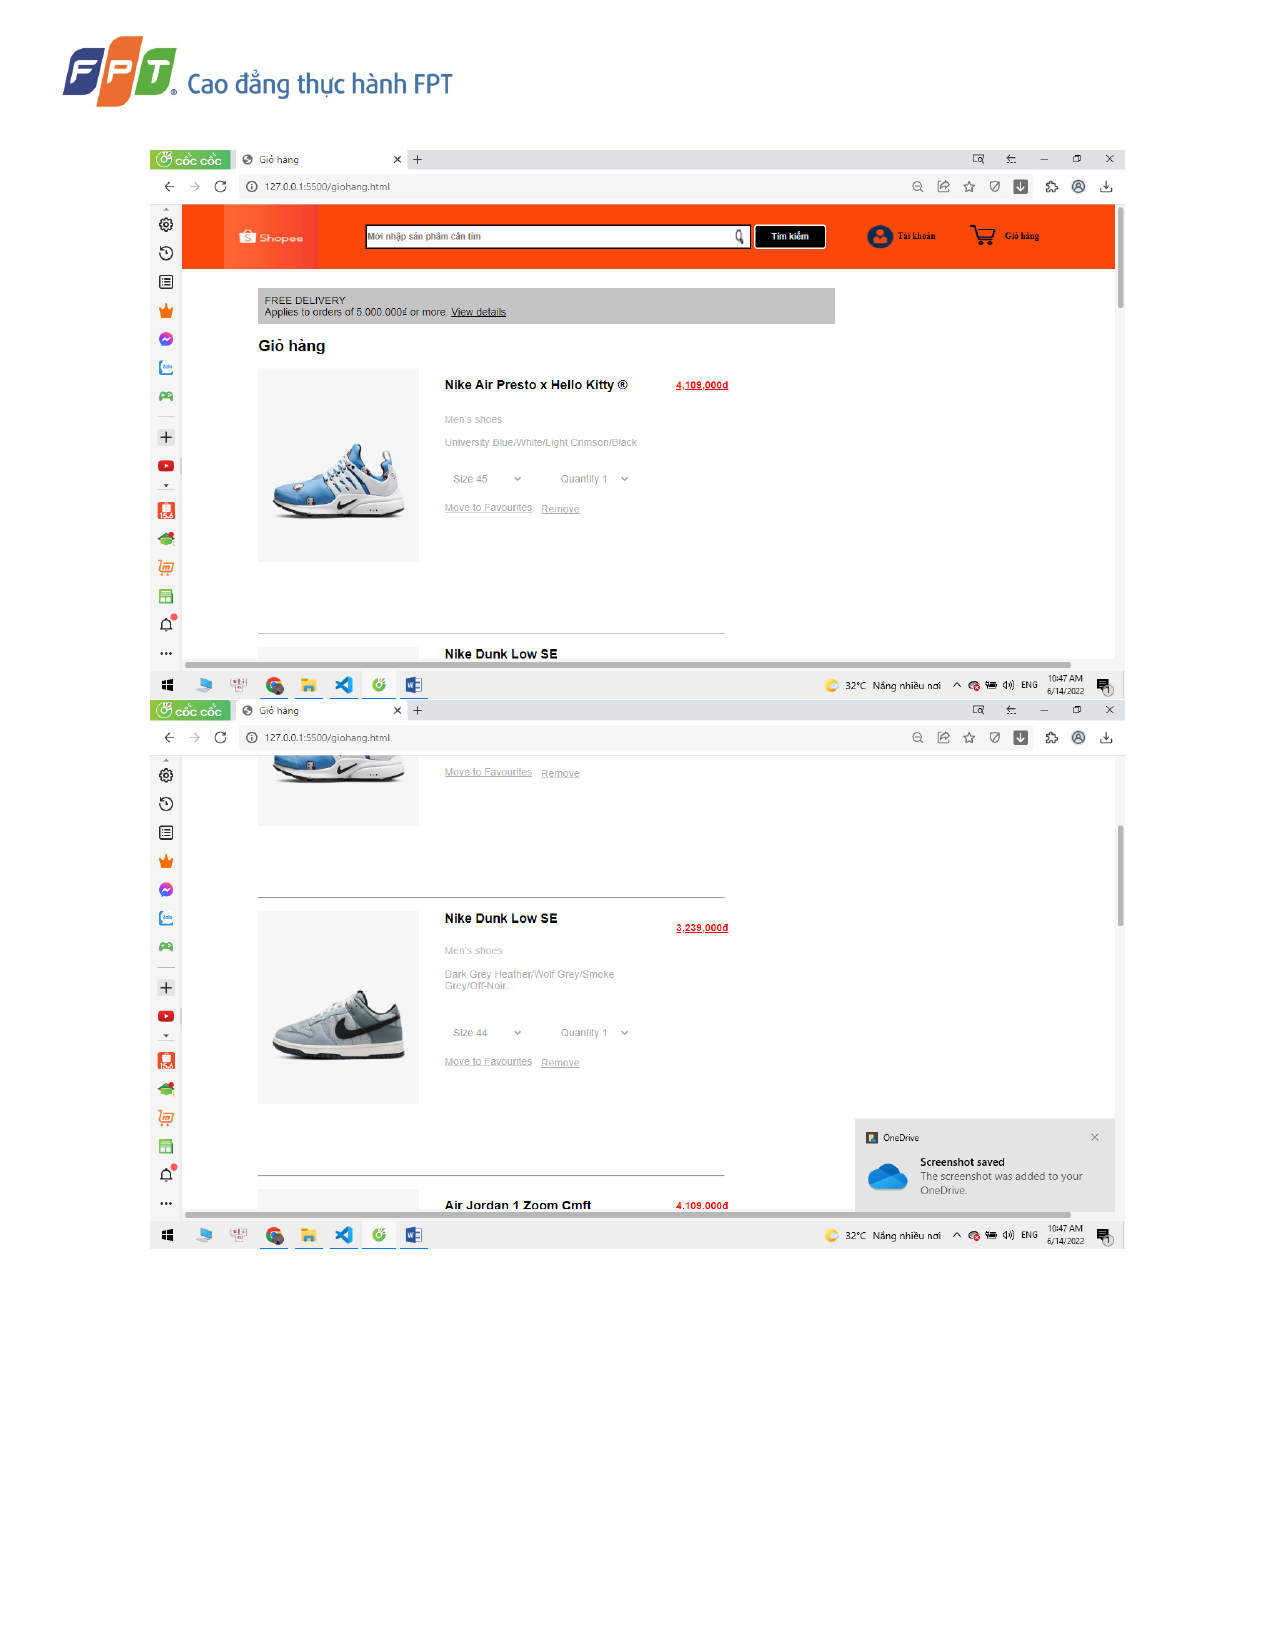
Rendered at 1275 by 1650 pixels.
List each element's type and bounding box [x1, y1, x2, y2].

picture [150, 700, 1125, 1249]
picture [150, 150, 1125, 699]
picture [61, 34, 460, 111]
